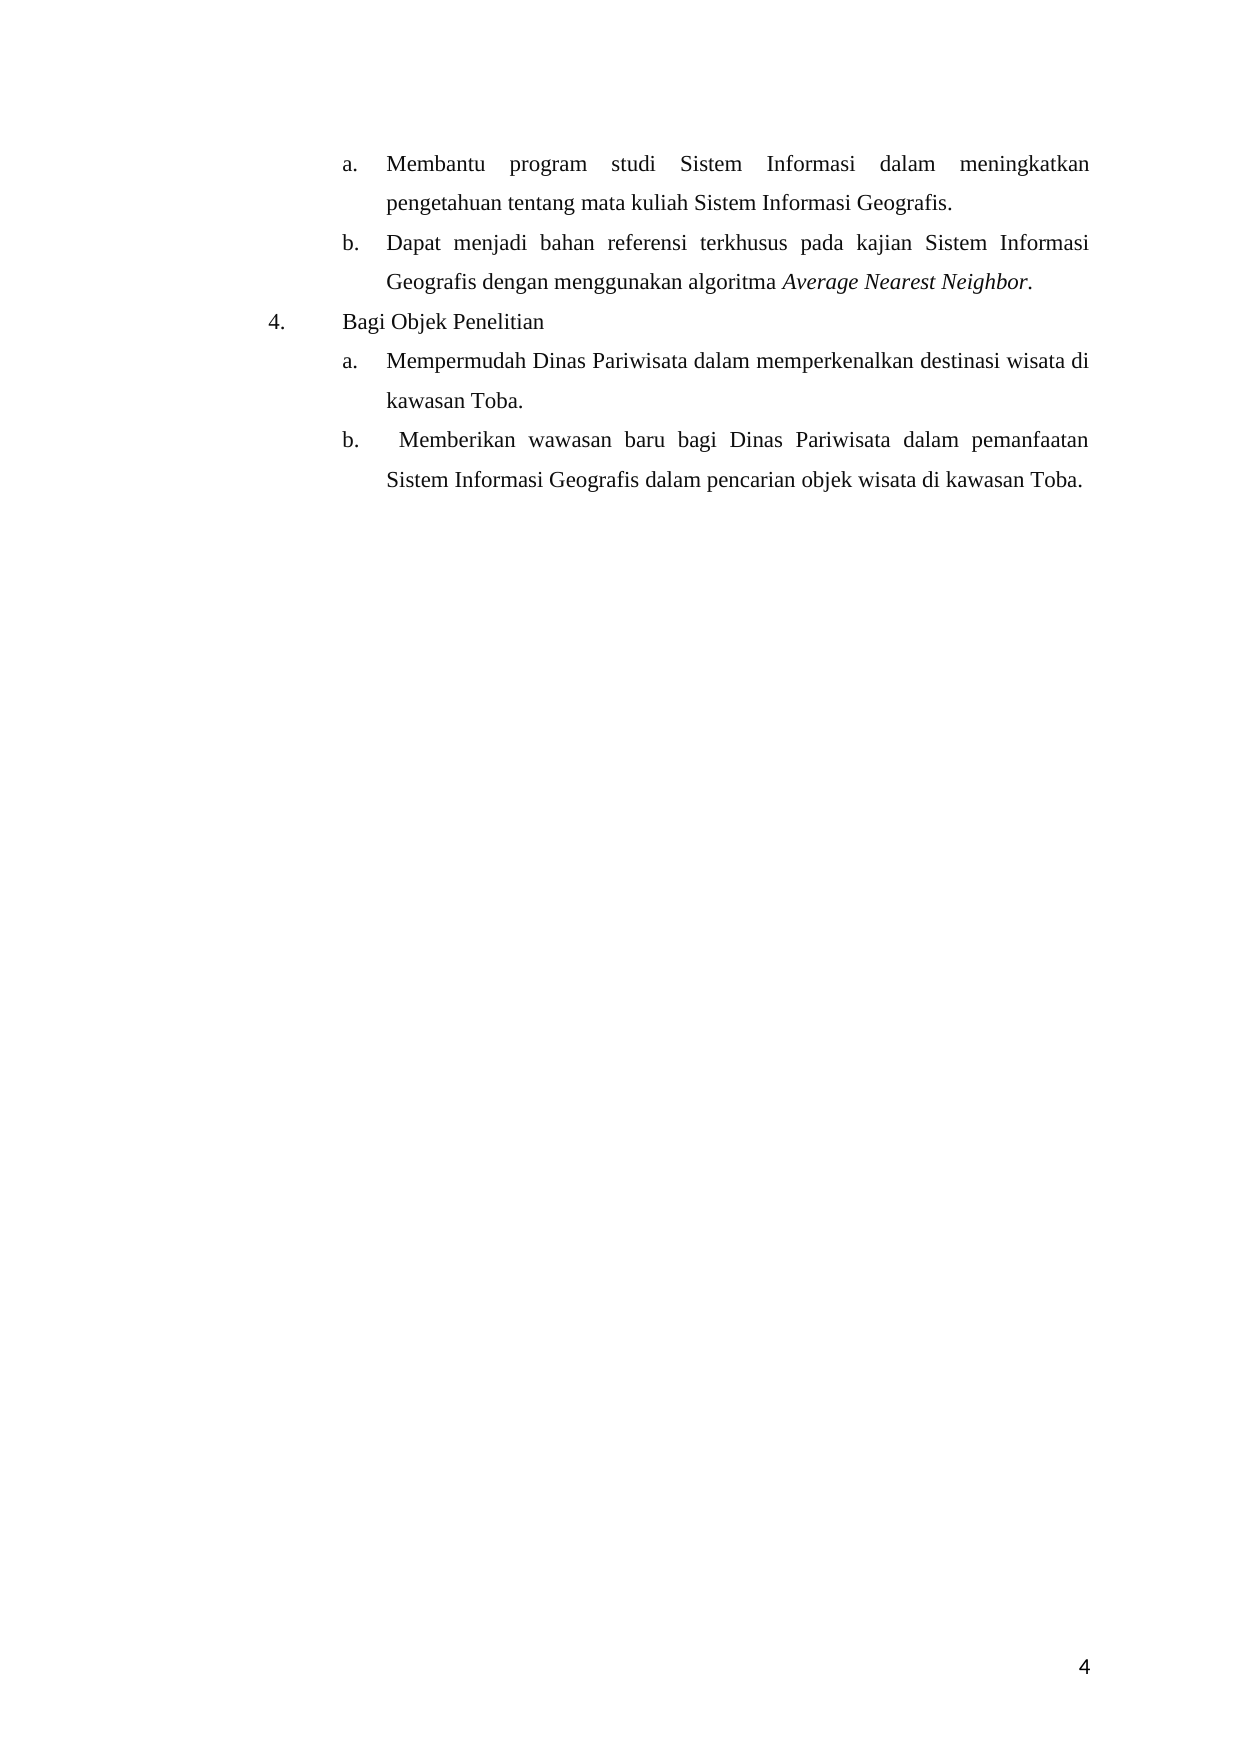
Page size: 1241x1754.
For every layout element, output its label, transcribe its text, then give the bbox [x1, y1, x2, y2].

list Mempermudah Dinas Pariwisata dalam memperkenalkan destinasi wisata di kawasan Toba. [342, 347, 1090, 413]
list Membantu program studi Sistem Informasi dalam meningkatkan pengetahuan tentang mata kuliah Sistem Informasi Geografis. [342, 150, 1090, 216]
list Dapat menjadi bahan referensi terkhusus pada kajian Sistem Informasi Geografis dengan menggunakan algoritma Average Nearest Neighbor. [342, 229, 1090, 295]
list Bagi Objek Penelitian [268, 308, 1090, 334]
list Memberikan wawasan baru bagi Dinas Pariwisata dalam pemanfaatan Sistem Informasi Geografis dalam pencarian objek wisata di kawasan Toba. [342, 426, 1090, 492]
